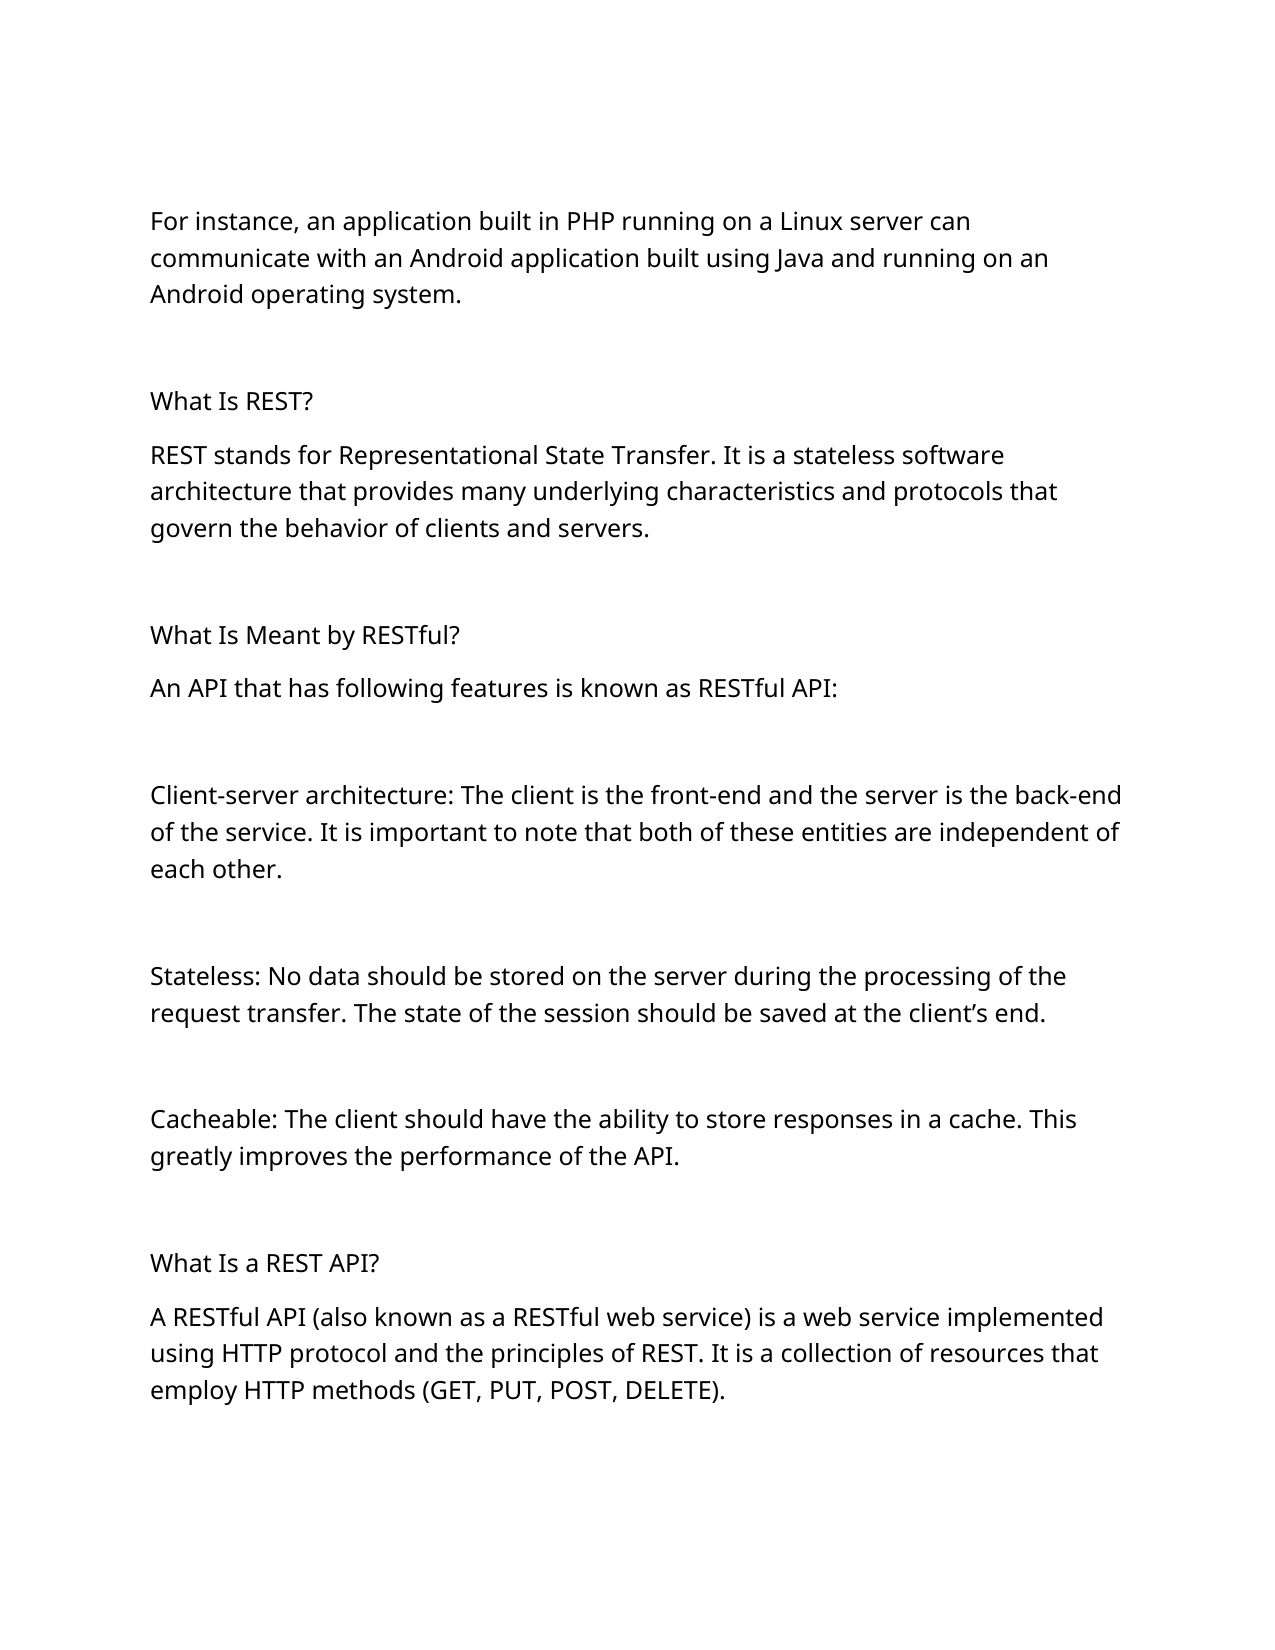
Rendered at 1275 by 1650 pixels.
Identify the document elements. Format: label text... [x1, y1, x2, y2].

text What Is REST? [150, 384, 1125, 418]
text Client-server architecture: The client is the front-end and the server is the back-end of the service. It is important to note that both of these entities are independent of each other. [150, 778, 1125, 886]
text What Is Meant by RESTful? [150, 618, 1125, 652]
text Stateless: No data should be stored on the server during the processing of the request transfer. The state of the session should be saved at the client’s end. [150, 958, 1125, 1029]
text For instance, an application built in PHP running on a Linux server can communicate with an Android application built using Java and running on an Android operating system. [150, 203, 1125, 311]
text What Is a REST API? [150, 1246, 1125, 1280]
text Cacheable: The client should have the ability to store responses in a cache. This greatly improves the performance of the API. [150, 1102, 1125, 1173]
text An API that has following features is known as RESTful API: [150, 671, 1125, 705]
text A RESTful API (also known as a RESTful web service) is a web service implemented using HTTP protocol and the principles of REST. It is a collection of resources that employ HTTP methods (GET, PUT, POST, DELETE). [150, 1299, 1125, 1407]
text REST stands for Representational State Transfer. It is a stateless software architecture that provides many underlying characteristics and protocols that govern the behavior of clients and servers. [150, 437, 1125, 545]
